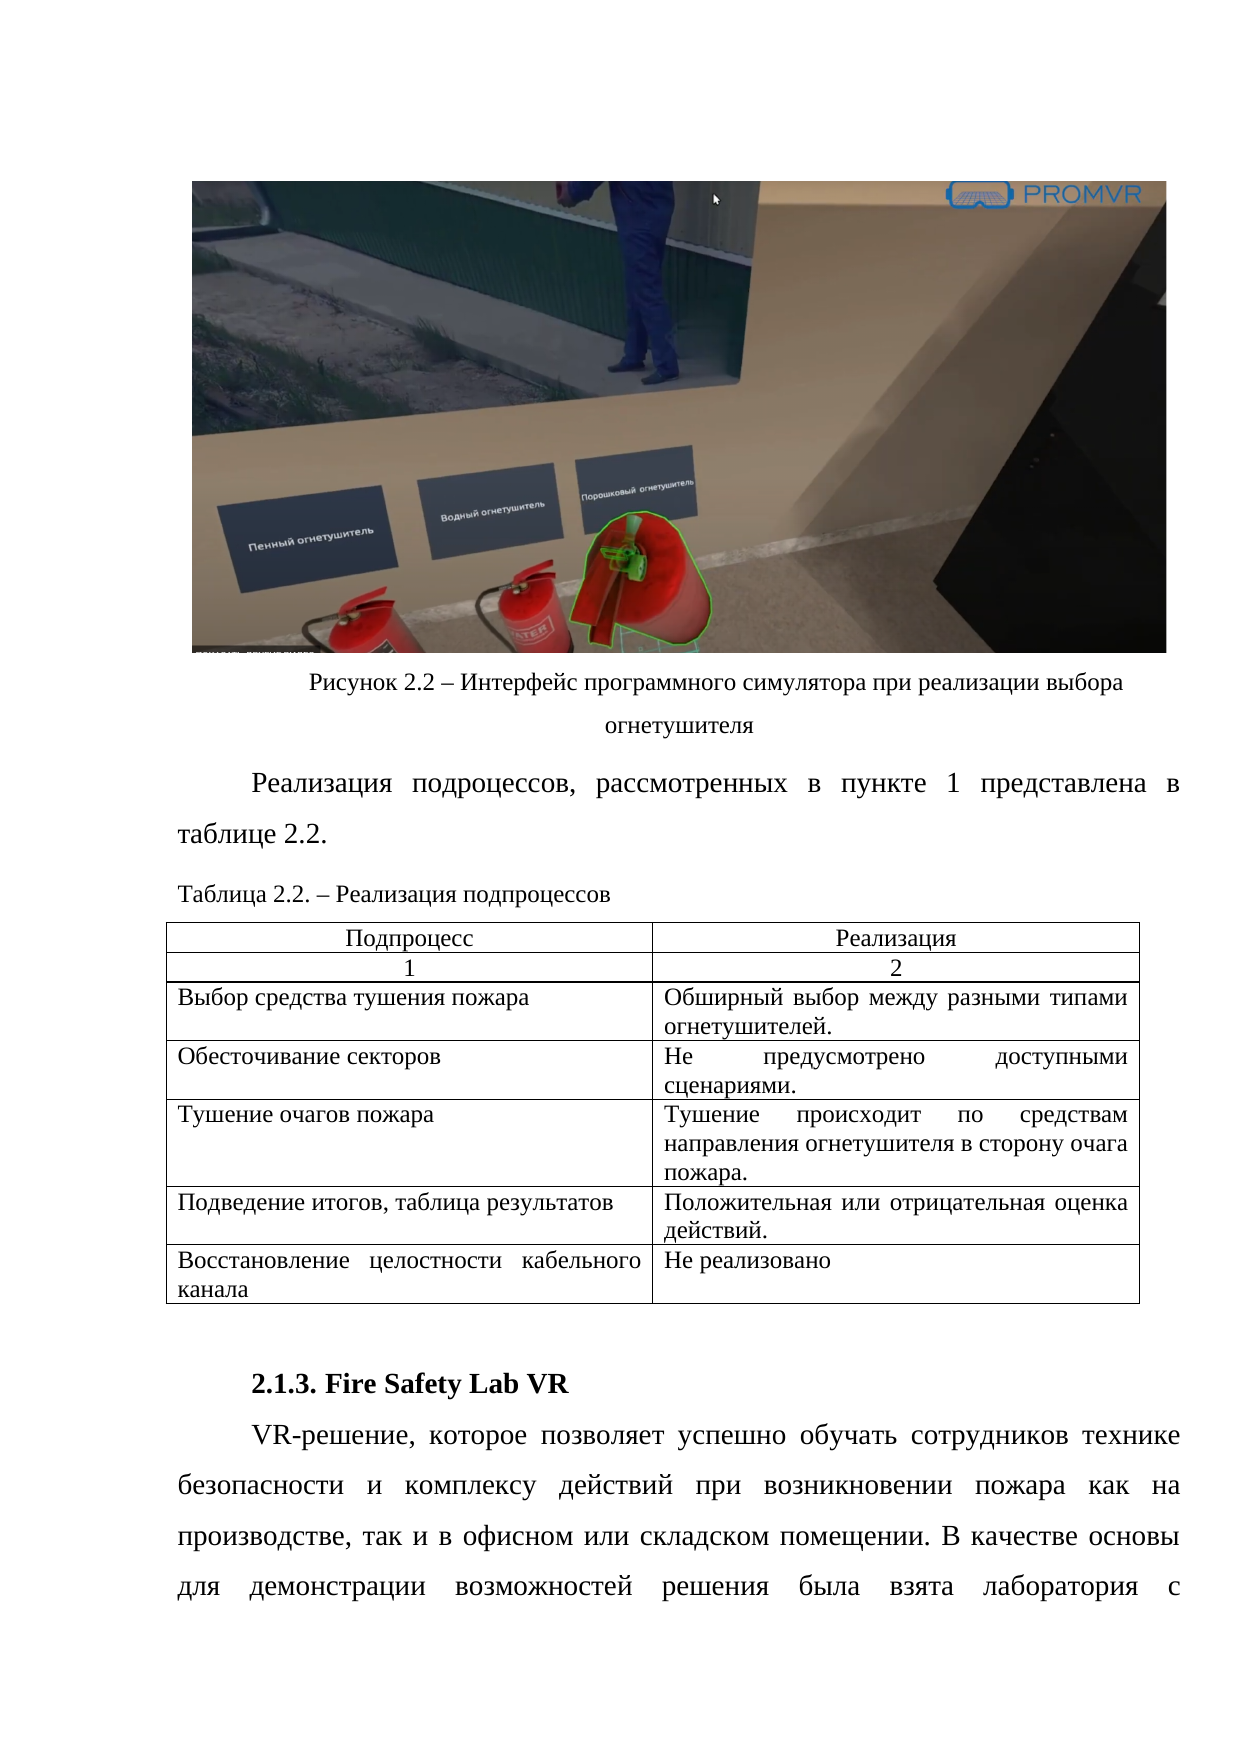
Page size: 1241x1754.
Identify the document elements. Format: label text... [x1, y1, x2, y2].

table_cell Выбор средства тушения пожара [167, 983, 652, 1040]
picture [192, 181, 1167, 653]
table_cell 2 [653, 953, 1139, 981]
table_cell Обширный выбор между разными типами огнетушителей. [653, 983, 1139, 1040]
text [177, 1417, 1181, 1601]
table_cell Не реализовано [653, 1245, 1139, 1303]
table_cell Обесточивание секторов [167, 1041, 652, 1098]
table_cell Подведение итогов, таблица результатов [167, 1187, 652, 1244]
table_header Подпроцесс [167, 923, 652, 952]
table_cell Тушение происходит по средствам направления огнетушителя в сторону очага пожара. [653, 1100, 1139, 1186]
table_cell Не предусмотрено доступными сценариями. [653, 1041, 1139, 1098]
list Fire Safety Lab VR [177, 1367, 1181, 1400]
table_header Реализация [653, 923, 1139, 952]
text Реализация подроцессов, рассмотренных в пункте 1 представлена в таблице 2.2. [177, 766, 1181, 849]
text Таблица 2.2. – Реализация подпроцессов [177, 879, 1181, 907]
table_cell Восстановление целостности кабельного канала [167, 1245, 652, 1303]
table_cell 1 [167, 953, 652, 981]
text Рисунок 2.2 – Интерфейс программного симулятора при реализации выбора огнетушителя [177, 667, 1181, 739]
table_cell Положительная или отрицательная оценка действий. [653, 1187, 1139, 1244]
table_cell Тушение очагов пожара [167, 1100, 652, 1186]
